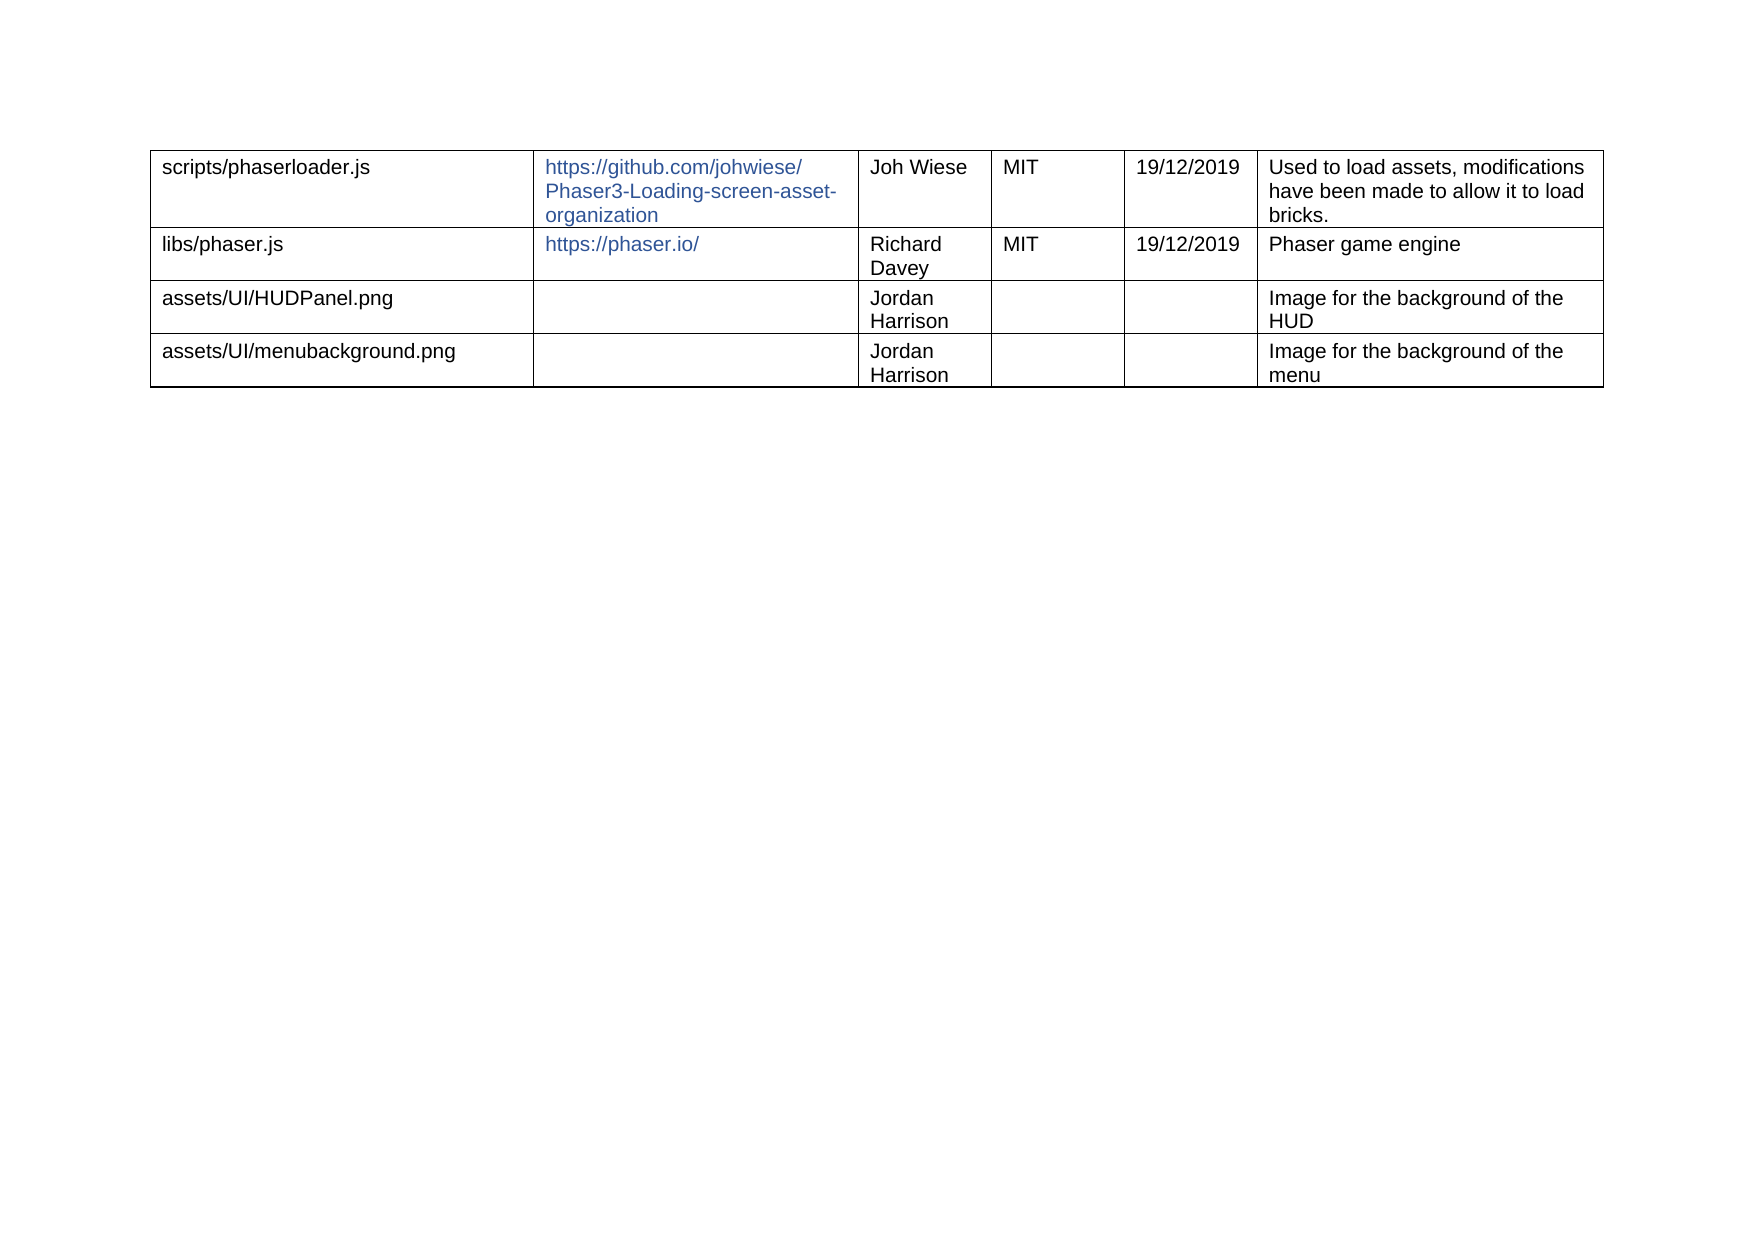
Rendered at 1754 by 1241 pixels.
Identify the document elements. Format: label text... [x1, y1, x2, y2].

table_cell Used to load assets, modifications have been made to allow it to load bricks. [1258, 151, 1603, 227]
table_cell Jordan Harrison [859, 334, 991, 386]
table_cell Image for the background of the menu [1258, 334, 1603, 386]
table_cell MIT [992, 151, 1124, 227]
table_cell Richard Davey [859, 228, 991, 280]
table_cell 19/12/2019 [1125, 228, 1257, 280]
table_cell [1125, 334, 1257, 386]
table_cell Phaser game engine [1258, 228, 1603, 280]
table_cell assets/UI/HUDPanel.png [151, 281, 533, 333]
table_cell MIT [992, 228, 1124, 280]
table_cell [1125, 281, 1257, 333]
table_cell assets/UI/menubackground.png [151, 334, 533, 386]
table_cell 19/12/2019 [1125, 151, 1257, 227]
table_cell Image for the background of the HUD [1258, 281, 1603, 333]
table_cell [534, 334, 858, 386]
table_cell Jordan Harrison [859, 281, 991, 333]
table_cell [992, 334, 1124, 386]
table_cell scripts/phaserloader.js [151, 151, 533, 227]
table_cell [534, 281, 858, 333]
table_cell https://github.com/johwiese/Phaser3-Loading-screen-asset-organization [534, 151, 858, 227]
table_cell https://phaser.io/ [534, 228, 858, 280]
table_cell Joh Wiese [859, 151, 991, 227]
table_cell [992, 281, 1124, 333]
table_cell libs/phaser.js [151, 228, 533, 280]
